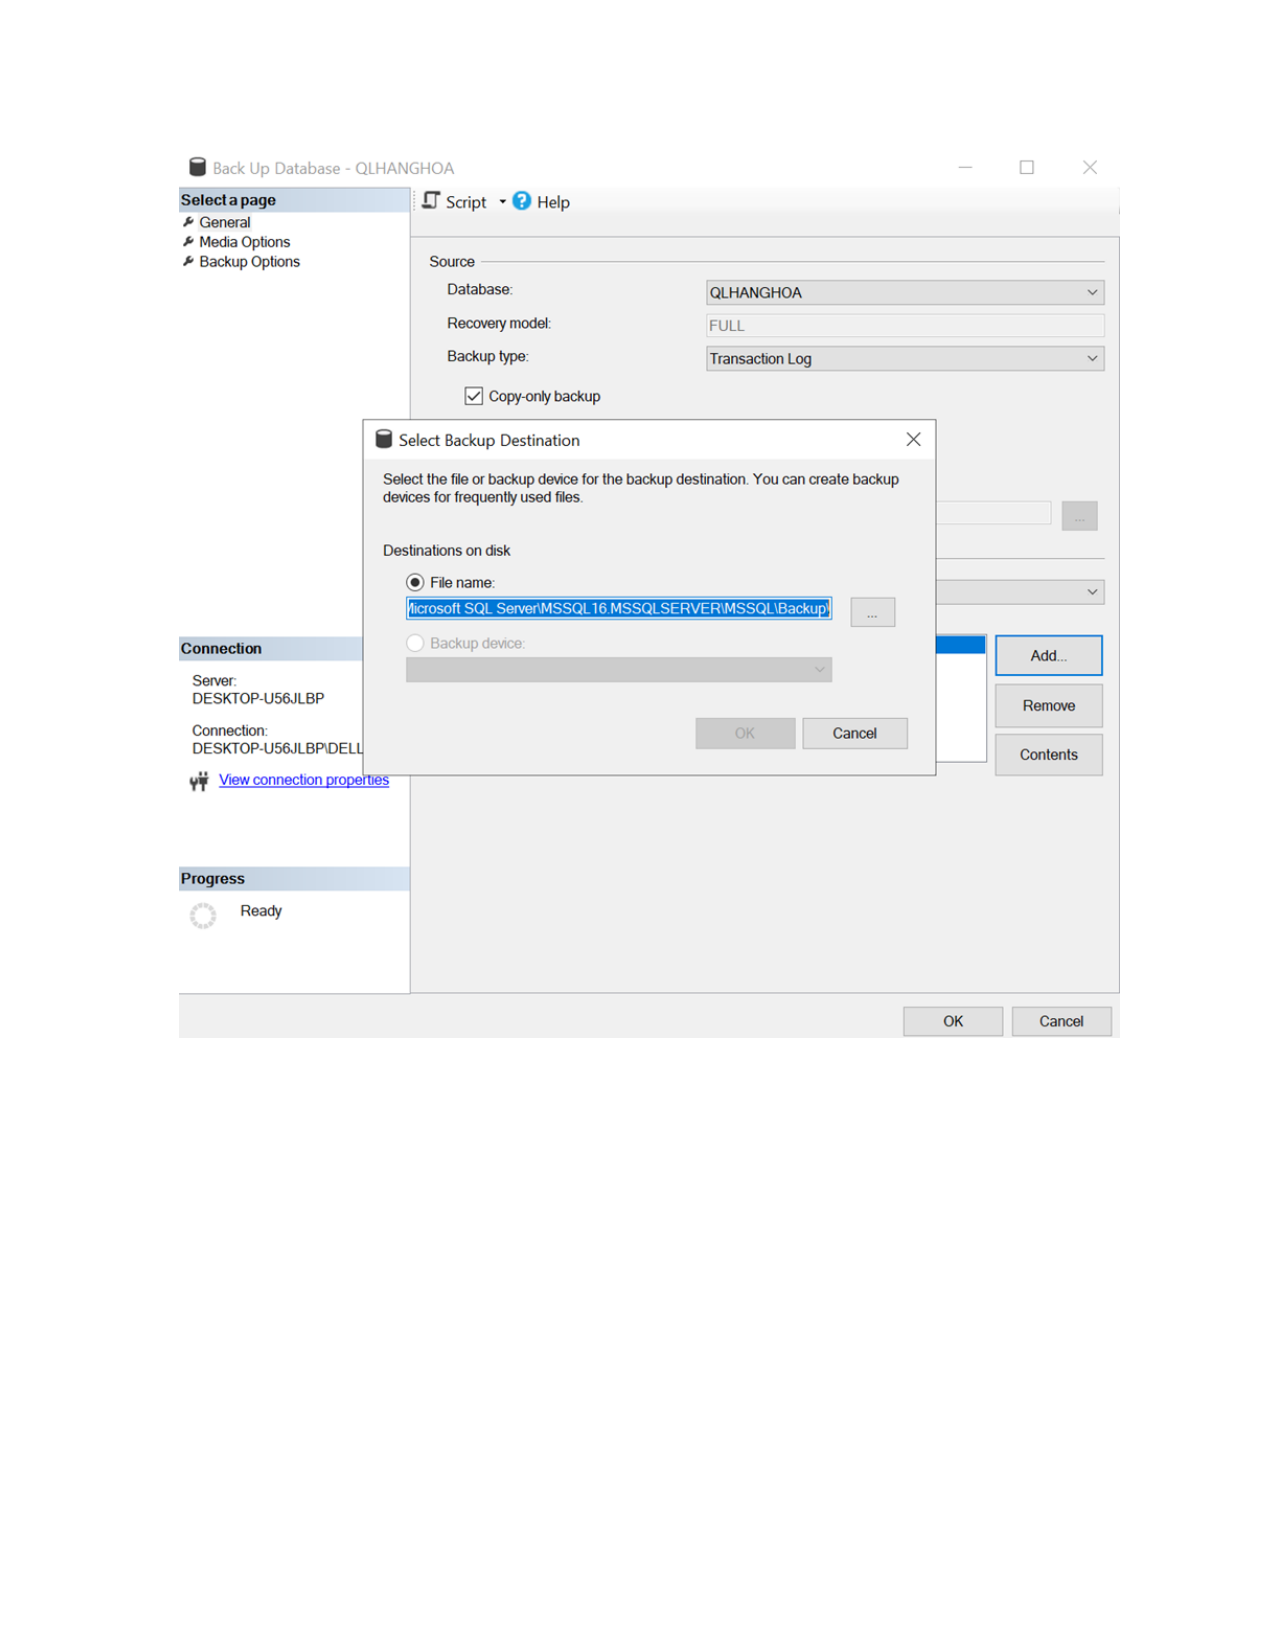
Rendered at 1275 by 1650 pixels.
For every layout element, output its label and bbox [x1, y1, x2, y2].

picture [179, 150, 1120, 1038]
